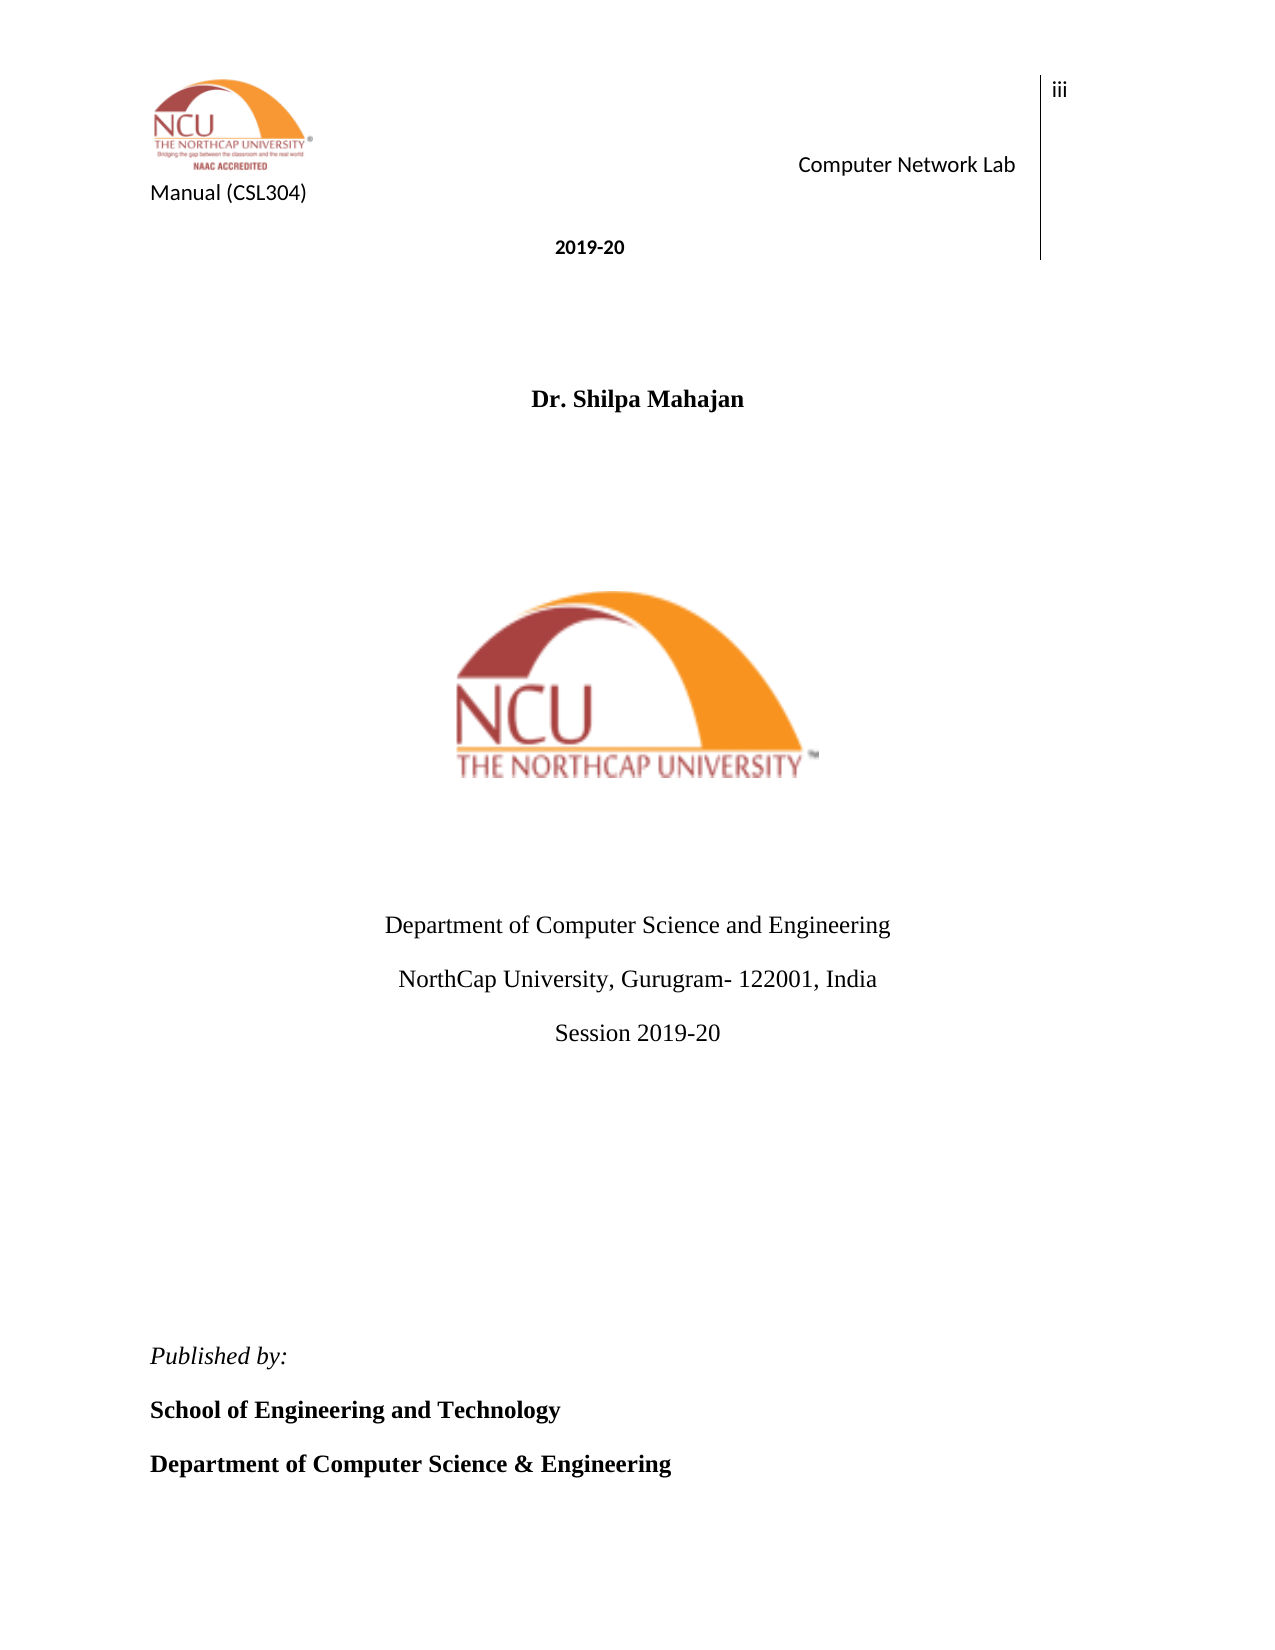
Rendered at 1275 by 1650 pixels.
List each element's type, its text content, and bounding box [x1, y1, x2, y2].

text Session 2019-20 [150, 1018, 1125, 1047]
picture [150, 75, 314, 173]
text NorthCap University, Gurugram- 122001, India [150, 964, 1125, 993]
text Dr. Shilpa Mahajan [150, 384, 1125, 413]
text Department of Computer Science & Engineering [150, 1449, 1125, 1478]
picture [456, 591, 819, 778]
text Department of Computer Science and Engineering [150, 911, 1125, 939]
text School of Engineering and Technology [150, 1395, 1125, 1424]
text Published by: [150, 1341, 1125, 1370]
